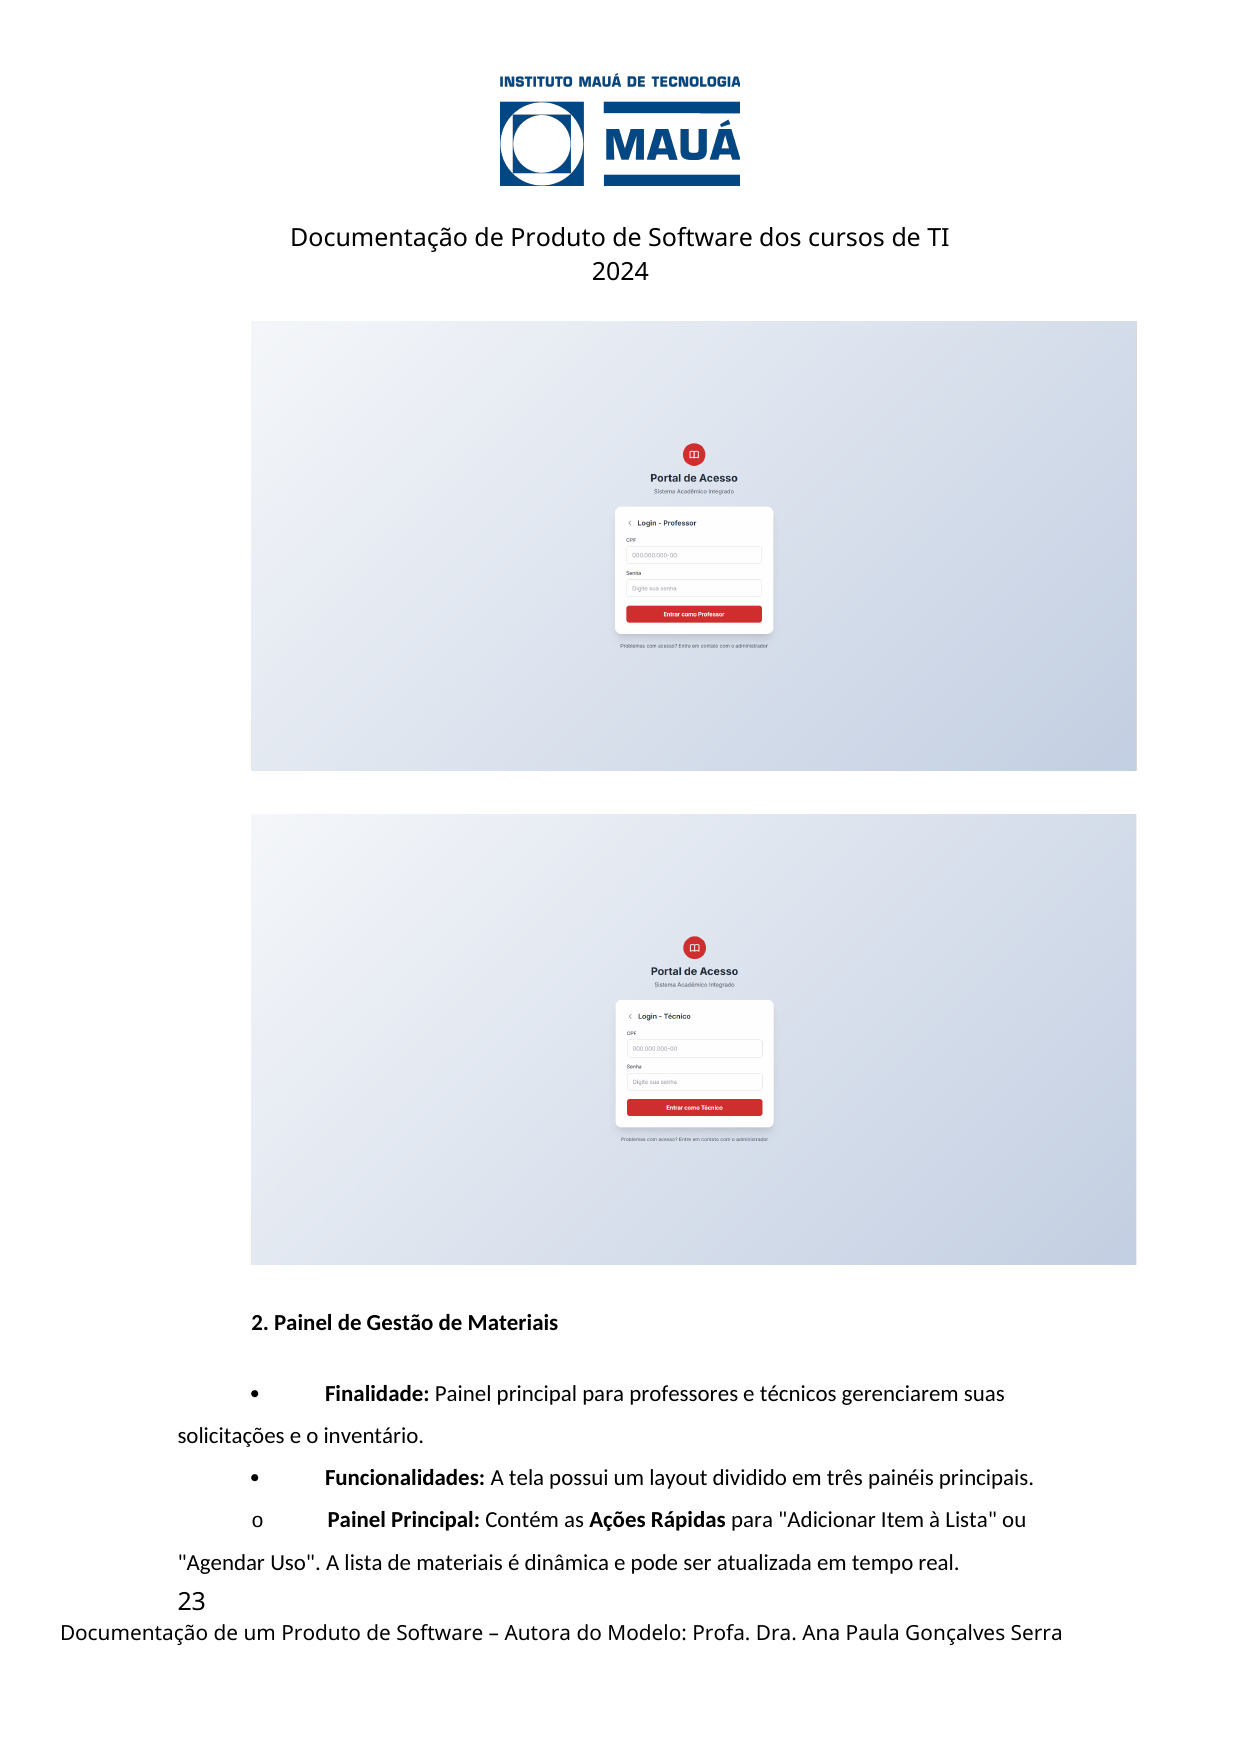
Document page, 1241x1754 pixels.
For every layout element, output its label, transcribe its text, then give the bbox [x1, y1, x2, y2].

picture [251, 321, 1137, 771]
list Finalidade: Painel principal para professores e técnicos gerenciarem suas solicitações e o inventário. [177, 1379, 1063, 1449]
text 2. Painel de Gestão de Materiais [177, 1308, 1063, 1336]
list Funcionalidades: A tela possui um layout dividido em três painéis principais. [177, 1493, 1063, 1521]
picture [500, 73, 740, 186]
picture [251, 814, 1137, 1265]
